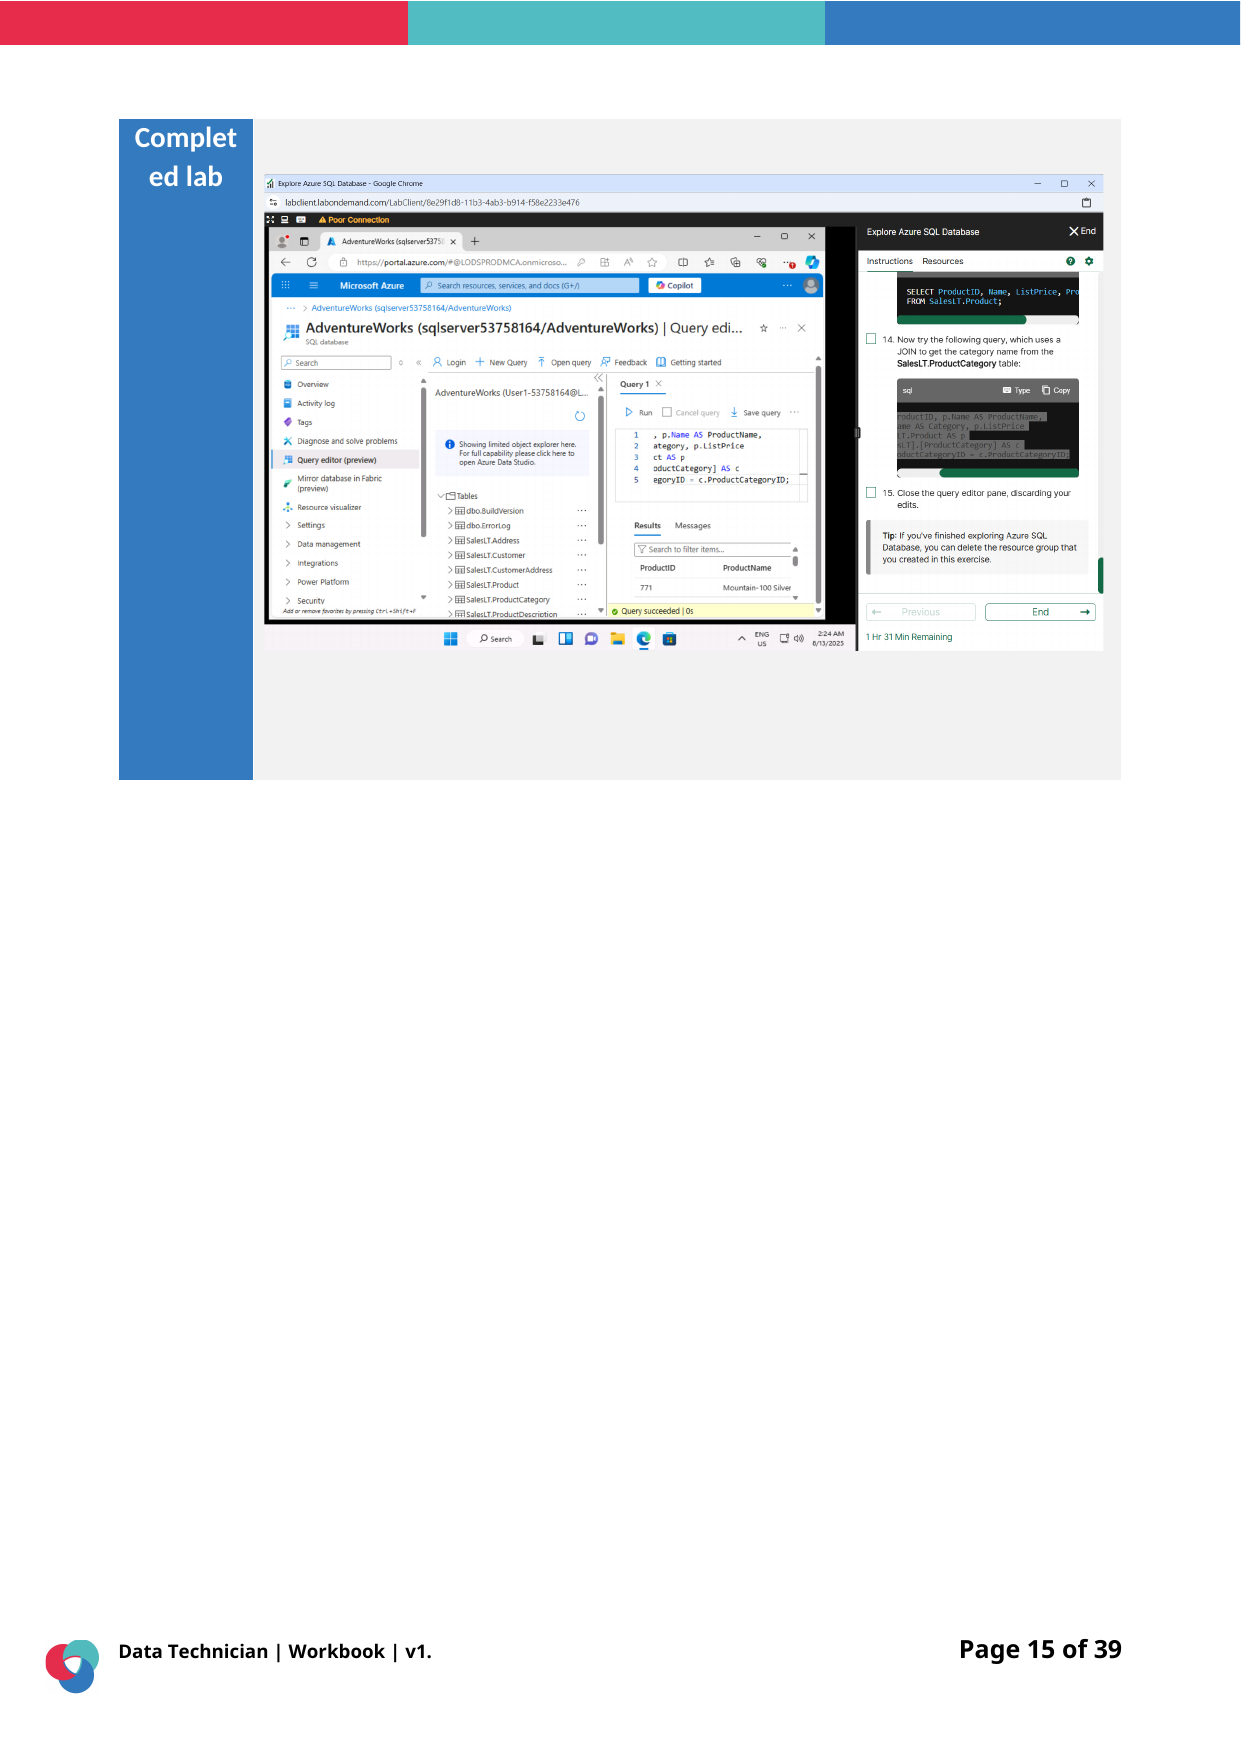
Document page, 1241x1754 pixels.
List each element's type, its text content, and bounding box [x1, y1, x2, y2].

table_header [254, 119, 1121, 780]
table_header Completed lab [119, 119, 253, 780]
picture [45, 1640, 100, 1694]
picture [264, 174, 1104, 651]
